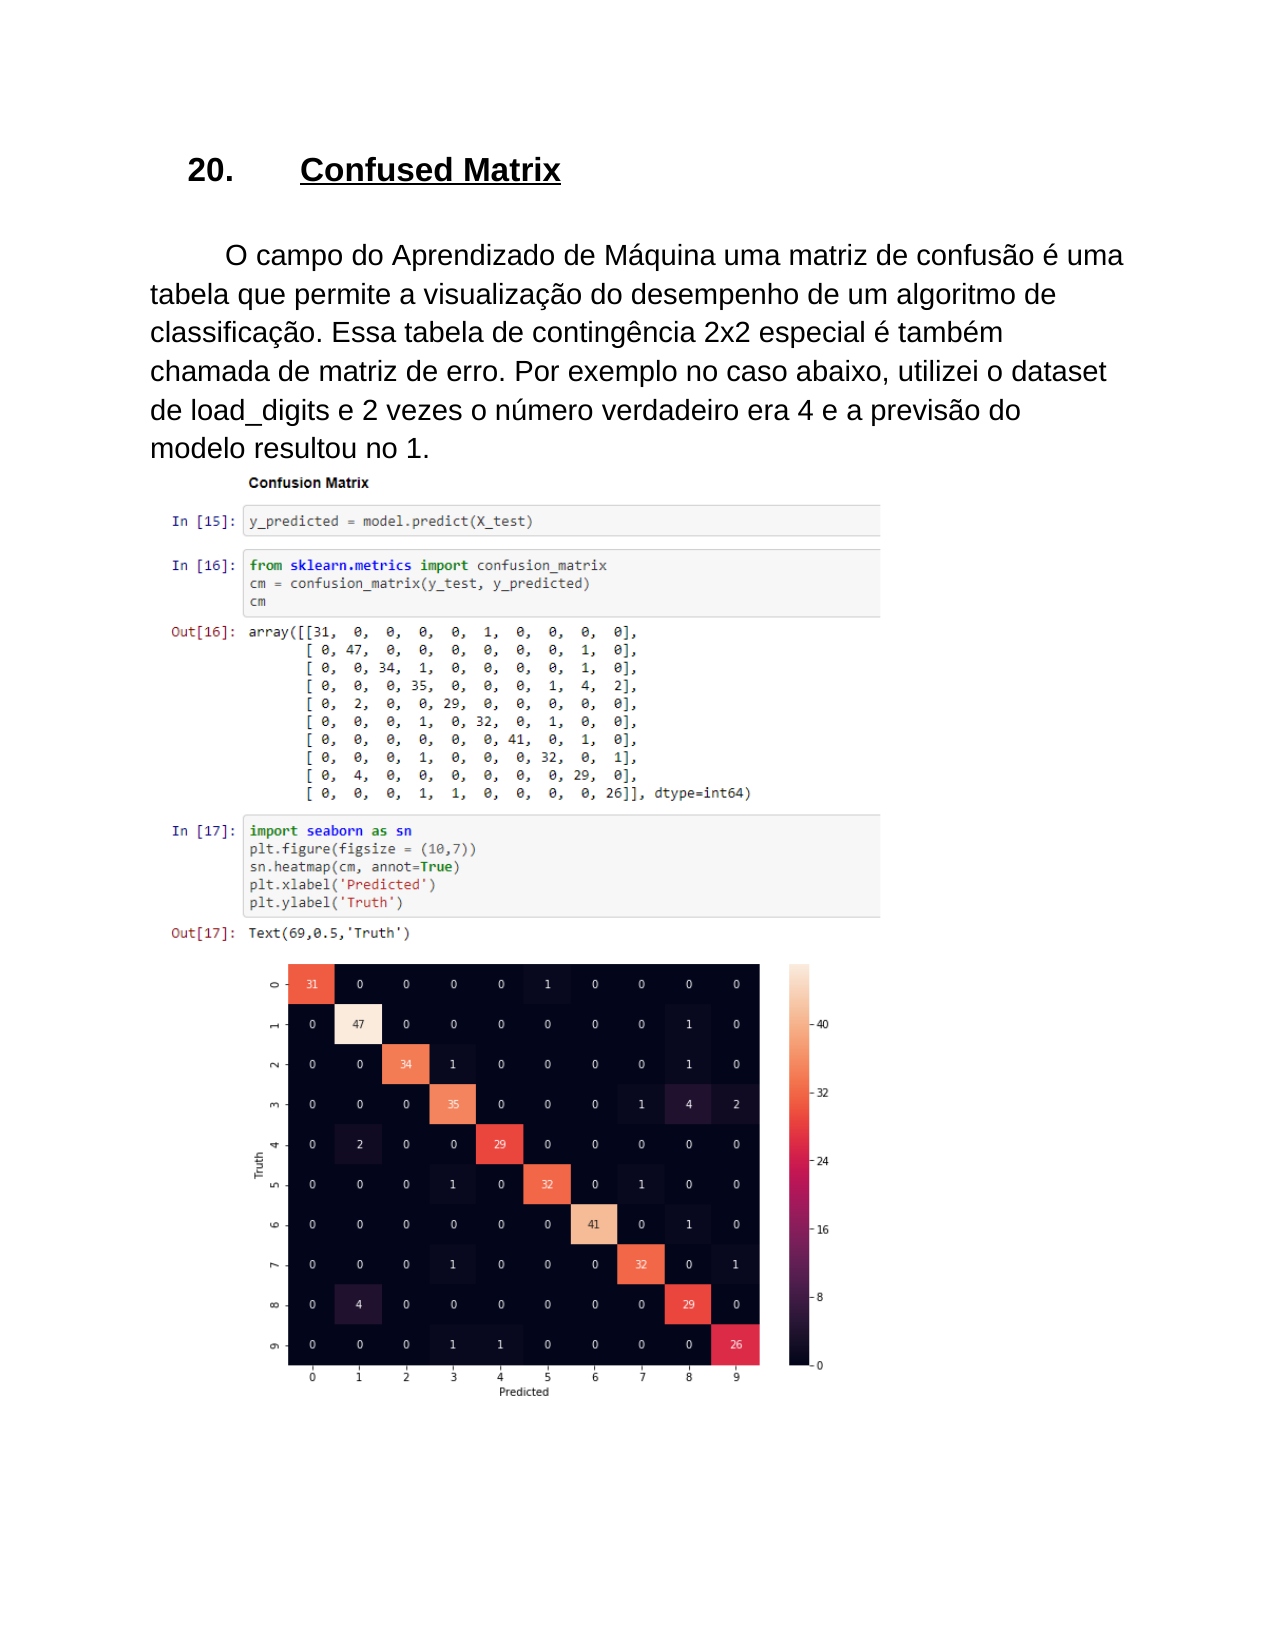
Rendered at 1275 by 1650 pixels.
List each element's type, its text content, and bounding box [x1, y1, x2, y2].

picture [150, 469, 881, 1417]
text O campo do Aprendizado de Máquina uma matriz de confusão é uma tabela que permite a visualização do desempenho de um algoritmo de classificação. Essa tabela de contingência 2x2 especial é também chamada de matriz de erro. Por exemplo no caso abaixo, utilizei o dataset de load_digits e 2 vezes o número verdadeiro era 4 e a previsão do modelo resultou no 1. [150, 238, 1125, 464]
list Confused Matrix [187, 150, 1125, 188]
